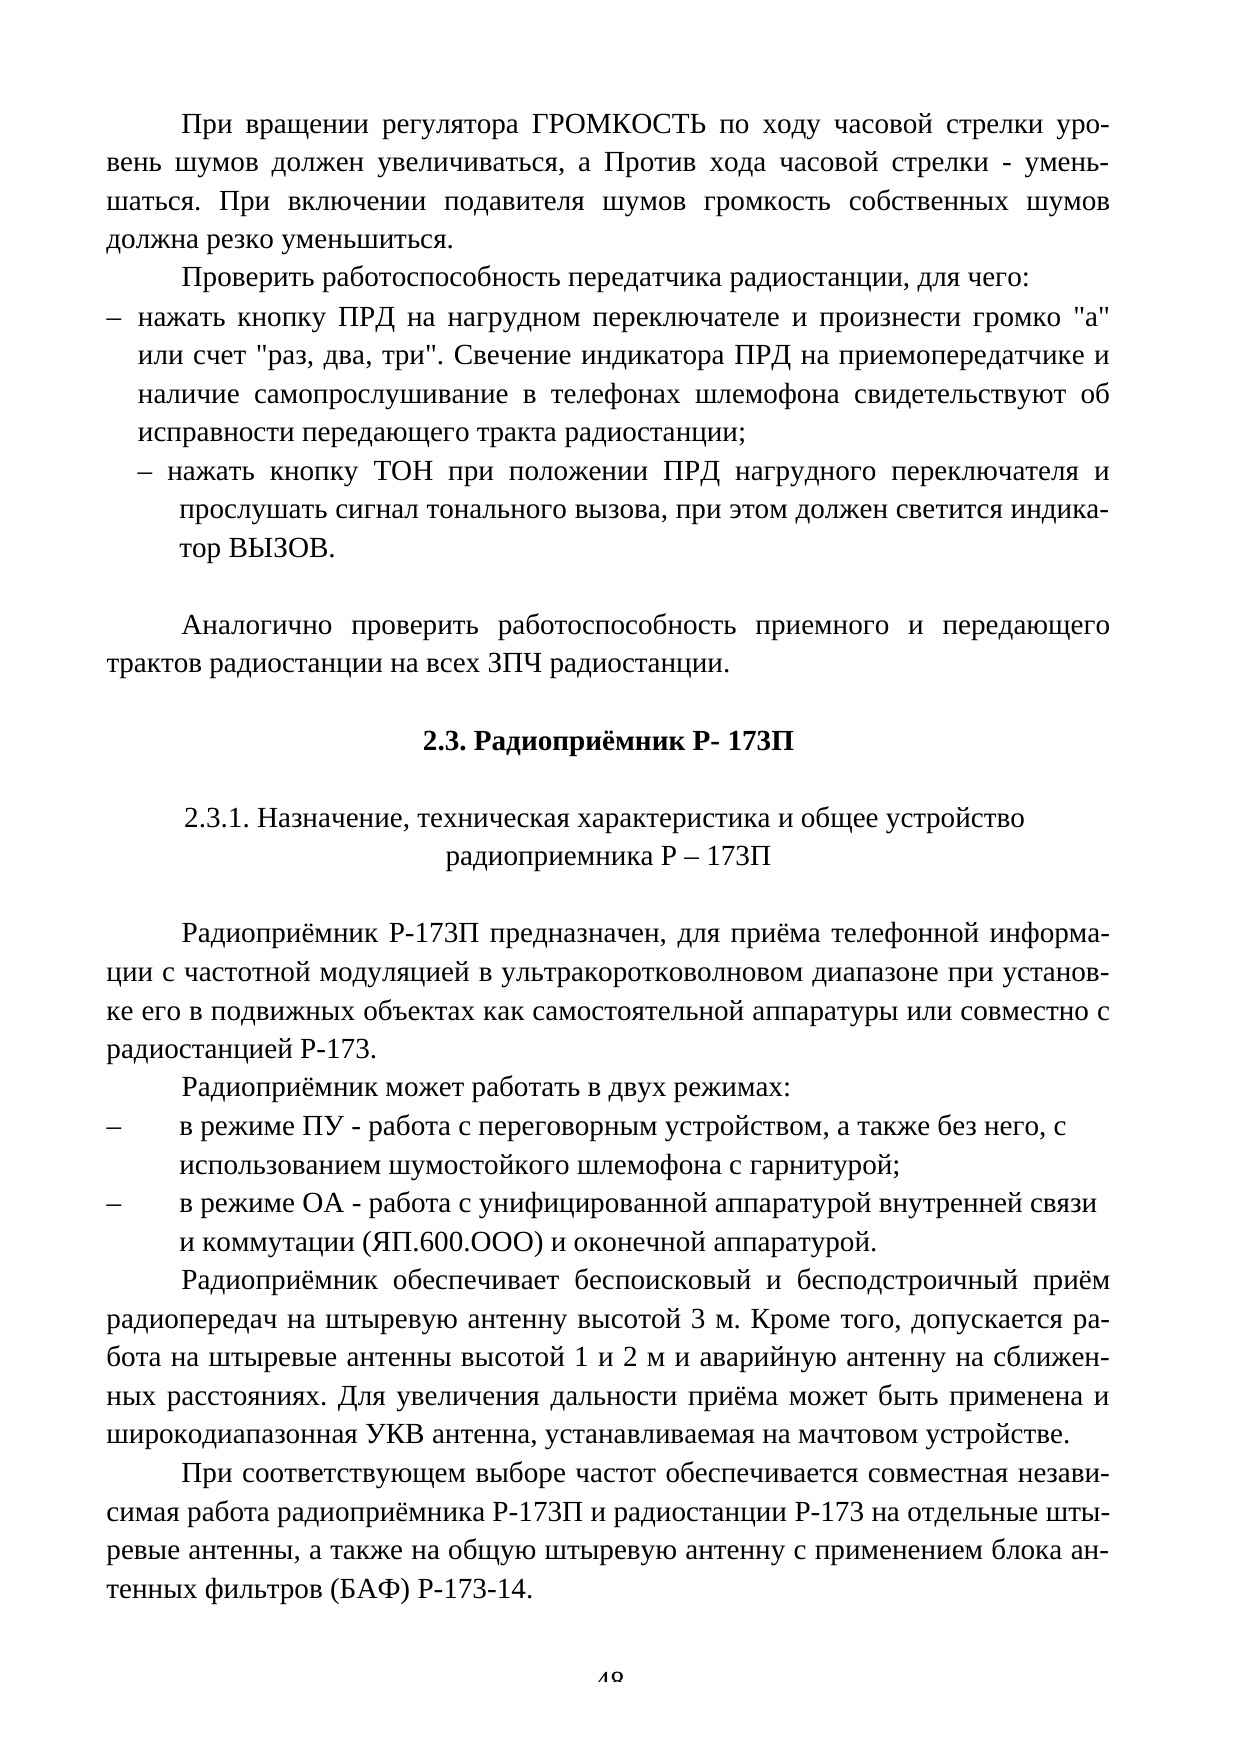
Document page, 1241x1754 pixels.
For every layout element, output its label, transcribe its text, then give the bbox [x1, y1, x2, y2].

text Радиоприёмник Р-173П предназначен, для приёма телефонной информа- ции с частотной модуляцией в ультракоротковолновом диапазоне при установ- ке его в подвижных объектах как самостоятельной аппаратуры или совместно с радиостанцией Р-173. [106, 916, 1111, 1065]
text Аналогично проверить работоспособность приемного и передающего трактов радиостанции на всех ЗПЧ радиостанции. [106, 607, 1111, 679]
text При соответствующем выборе частот обеспечивается совместная незави- симая работа радиоприёмника Р-173П и радиостанции Р-173 на отдельные шты- ревые антенны, а также на общую штыревую антенну с применением блока ан- тенных фильтров (БАФ) Р-173-14. [106, 1455, 1111, 1604]
list в режиме ПУ - работа с переговорным устройством, а также без него, с использованием шумостойкого шлемофона с гарнитурой; [106, 1108, 1111, 1180]
text 2.3.1. Назначение, техническая характеристика и общее устройство радиоприемника Р – 173П [184, 800, 1157, 872]
subtitle 2.3. Радиоприёмник Р- 173П [423, 723, 1157, 757]
text Радиоприёмник может работать в двух режимах: [181, 1070, 1157, 1103]
text Проверить работоспособность передатчика радиостанции, для чего: [181, 260, 1157, 294]
list в режиме ОА - работа с унифицированной аппаратурой внутренней связи и коммутации (ЯП.600.ООО) и оконечной аппаратурой. [106, 1185, 1111, 1257]
text При вращении регулятора ГРОМКОСТЬ по ходу часовой стрелки уро- вень шумов должен увеличиваться, а Против хода часовой стрелки - умень- шаться. При включении подавителя шумов громкость собственных шумов должна резко уменьшиться. [106, 106, 1111, 255]
text Радиоприёмник обеспечивает беспоисковый и бесподстроичный приём радиопередач на штыревую антенну высотой 3 м. Кроме того, допускается ра- бота на штыревые антенны высотой 1 и 2 м и аварийную антенну на сближен- ных расстояниях. Для увеличения дальности приёма может быть применена и широкодиапазонная УКВ антенна, устанавливаемая на мачтовом устройстве. [106, 1262, 1111, 1450]
text – нажать кнопку ТОН при положении ПРД нагрудного переключателя и прослушать сигнал тонального вызова, при этом должен светится индика- тор ВЫЗОВ. [137, 453, 1111, 563]
list нажать кнопку ПРД на нагрудном переключателе и произнести громко "а" или счет "раз, два, три". Свечение индикатора ПРД на приемопередатчике и наличие самопрослушивание в телефонах шлемофона свидетельствуют об исправности передающего тракта радиостанции; [106, 299, 1111, 448]
